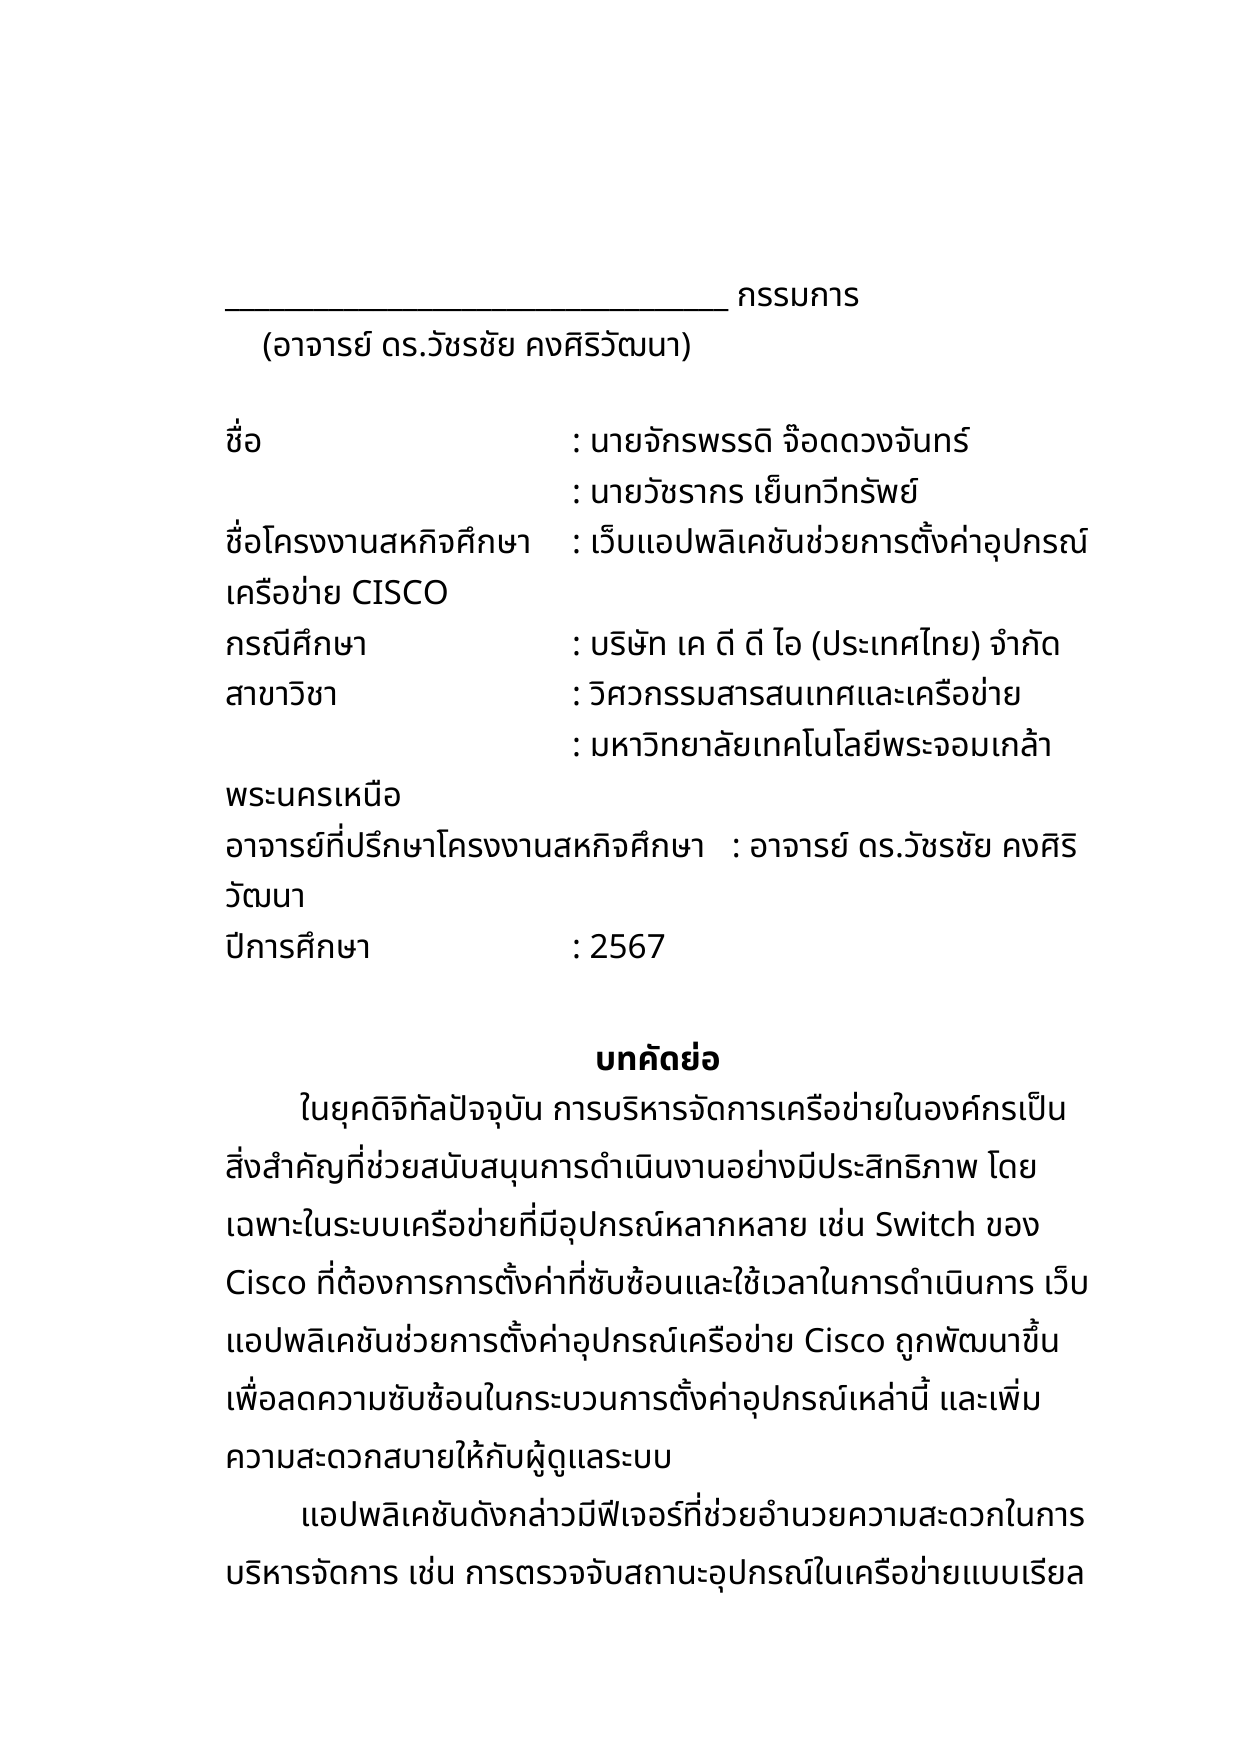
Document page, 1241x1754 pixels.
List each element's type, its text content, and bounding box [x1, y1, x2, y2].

subtitle บทคัดย่อ [225, 1034, 1090, 1085]
text __________________________________ กรรมการ [225, 270, 1090, 321]
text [225, 1491, 1090, 1599]
text (อาจารย์ ดร.วัชรชัย คงศิริวัฒนา) [225, 321, 1090, 372]
text : นายวัชรากร เย็นทวีทรัพย์ ชื่อโครงงานสหกิจศึกษา : เว็บแอปพลิเคชันช่วยการตั้งค่าอุปกรณ์เครือข่าย CISCO กรณีศึกษา : บริษัท เค ดี ดี ไอ (ประเทศไทย) จำกัด สาขาวิชา : วิศวกรรมสารสนเทศและเครือข่าย : มหาวิทยาลัยเทคโนโลยีพระจอมเกล้าพระนครเหนือ อาจารย์ที่ปรึกษาโครงงานสหกิจศึกษา : อาจารย์ ดร.วัชรชัย คงศิริวัฒนา ปีการศึกษา : 2567 [225, 468, 1090, 973]
text ในยุคดิจิทัลปัจจุบัน การบริหารจัดการเครือข่ายในองค์กรเป็นสิ่งสำคัญที่ช่วยสนับสนุนการดำเนินงานอย่างมีประสิทธิภาพ โดยเฉพาะในระบบเครือข่ายที่มีอุปกรณ์หลากหลาย เช่น Switch ของ Cisco ที่ต้องการการตั้งค่าที่ซับซ้อนและใช้เวลาในการดำเนินการ เว็บแอปพลิเคชันช่วยการตั้งค่าอุปกรณ์เครือข่าย Cisco ถูกพัฒนาขึ้นเพื่อลดความซับซ้อนในกระบวนการตั้งค่าอุปกรณ์เหล่านี้ และเพิ่มความสะดวกสบายให้กับผู้ดูแลระบบ [225, 1085, 1090, 1483]
text ชื่อ : นายจักรพรรดิ จ๊อดดวงจันทร์ [225, 417, 1090, 468]
